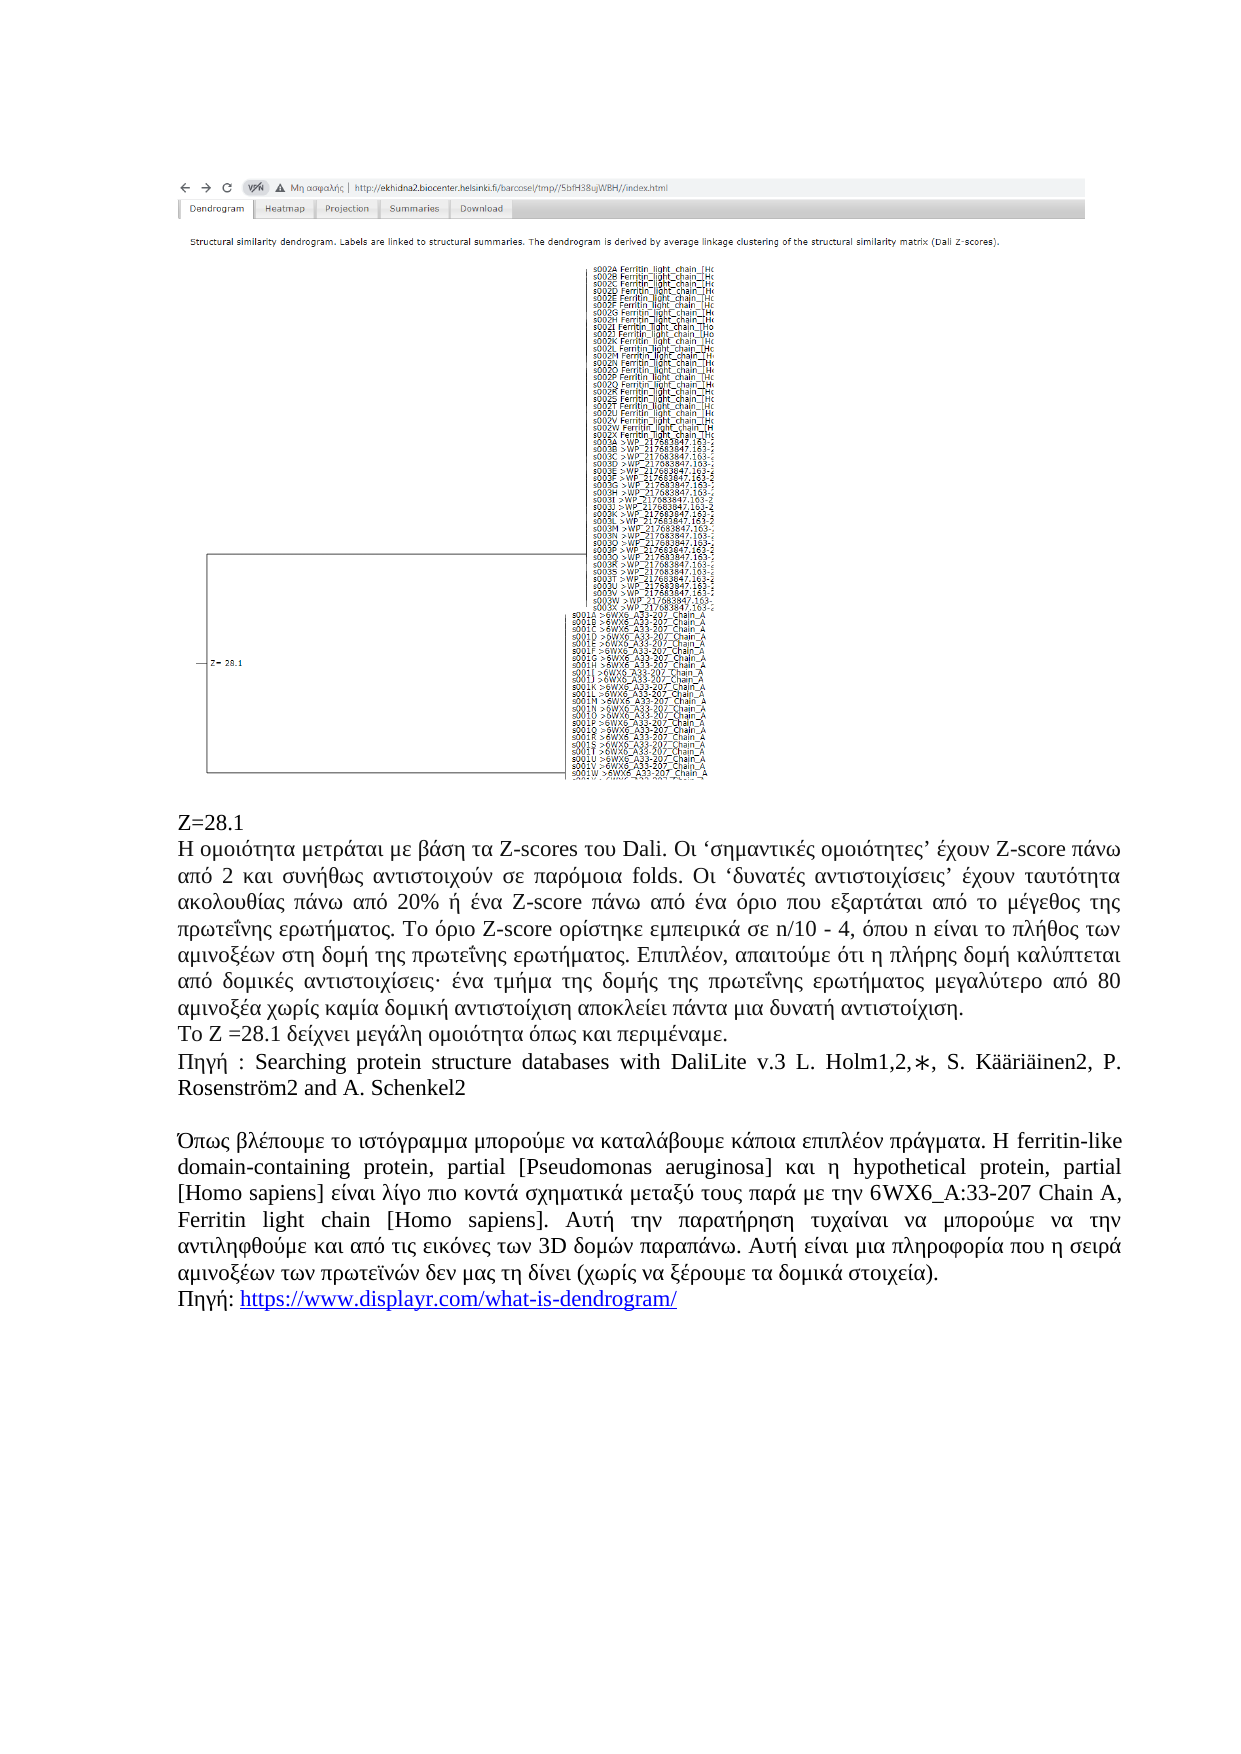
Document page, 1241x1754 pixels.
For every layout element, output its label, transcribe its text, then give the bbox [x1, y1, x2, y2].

text Πηγή : Searching protein structure databases with DaliLite v.3 L. Holm1,2,∗, S. Kääriäinen2, P. Rosenström2 and A. Schenkel2 [177, 1046, 1122, 1100]
text Πηγή: https://www.displayr.com/what-is-dendrogram/ [177, 1285, 1122, 1311]
text Ζ=28.1 [177, 809, 1122, 836]
text Όπως βλέπουμε το ιστόγραμμα μπορούμε να καταλάβουμε κάποια επιπλέον πράγματα. Η ferritin-like domain-containing protein, partial [Pseudomonas aeruginosa] και η hypothetical protein, partial [Homo sapiens] είναι λίγο πιο κοντά σχηματικά μεταξύ τους παρά με την 6WX6_A:33-207 Chain A, Ferritin light chain [Homo sapiens]. Αυτή την παρατήρηση τυχαίναι να μπορούμε να την αντιληφθούμε και από τις εικόνες των 3D δομών παραπάνω. Αυτή είναι μια πληροφορία που η σειρά αμινοξέων των πρωτεϊνών δεν μας τη δίνει (χωρίς να ξέρουμε τα δομικά στοιχεία). [177, 1127, 1122, 1285]
text Το Ζ =28.1 δείχνει μεγάλη ομοιότητα όπως και περιμέναμε. [177, 1020, 1122, 1046]
text Η ομοιότητα μετράται με βάση τα Z-scores του Dali. Οι ‘σημαντικές ομοιότητες’ έχουν Z-score πάνω από 2 και συνήθως αντιστοιχούν σε παρόμοια folds. Οι ‘δυνατές αντιστοιχίσεις’ έχουν ταυτότητα ακολουθίας πάνω από 20% ή ένα Z-score πάνω από ένα όριο που εξαρτάται από το μέγεθος της πρωτεΐνης ερωτήματος. Το όριο Z-score ορίστηκε εμπειρικά σε n/10 - 4, όπου n είναι το πλήθος των αμινοξέων στη δομή της πρωτεΐνης ερωτήματος. Επιπλέον, απαιτούμε ότι η πλήρης δομή καλύπτεται από δομικές αντιστοιχίσεις· ένα τμήμα της δομής της πρωτεΐνης ερωτήματος μεγαλύτερο από 80 αμινοξέα χωρίς καμία δομική αντιστοίχιση αποκλείει πάντα μια δυνατή αντιστοίχιση. [177, 836, 1122, 1020]
picture [177, 177, 1085, 783]
